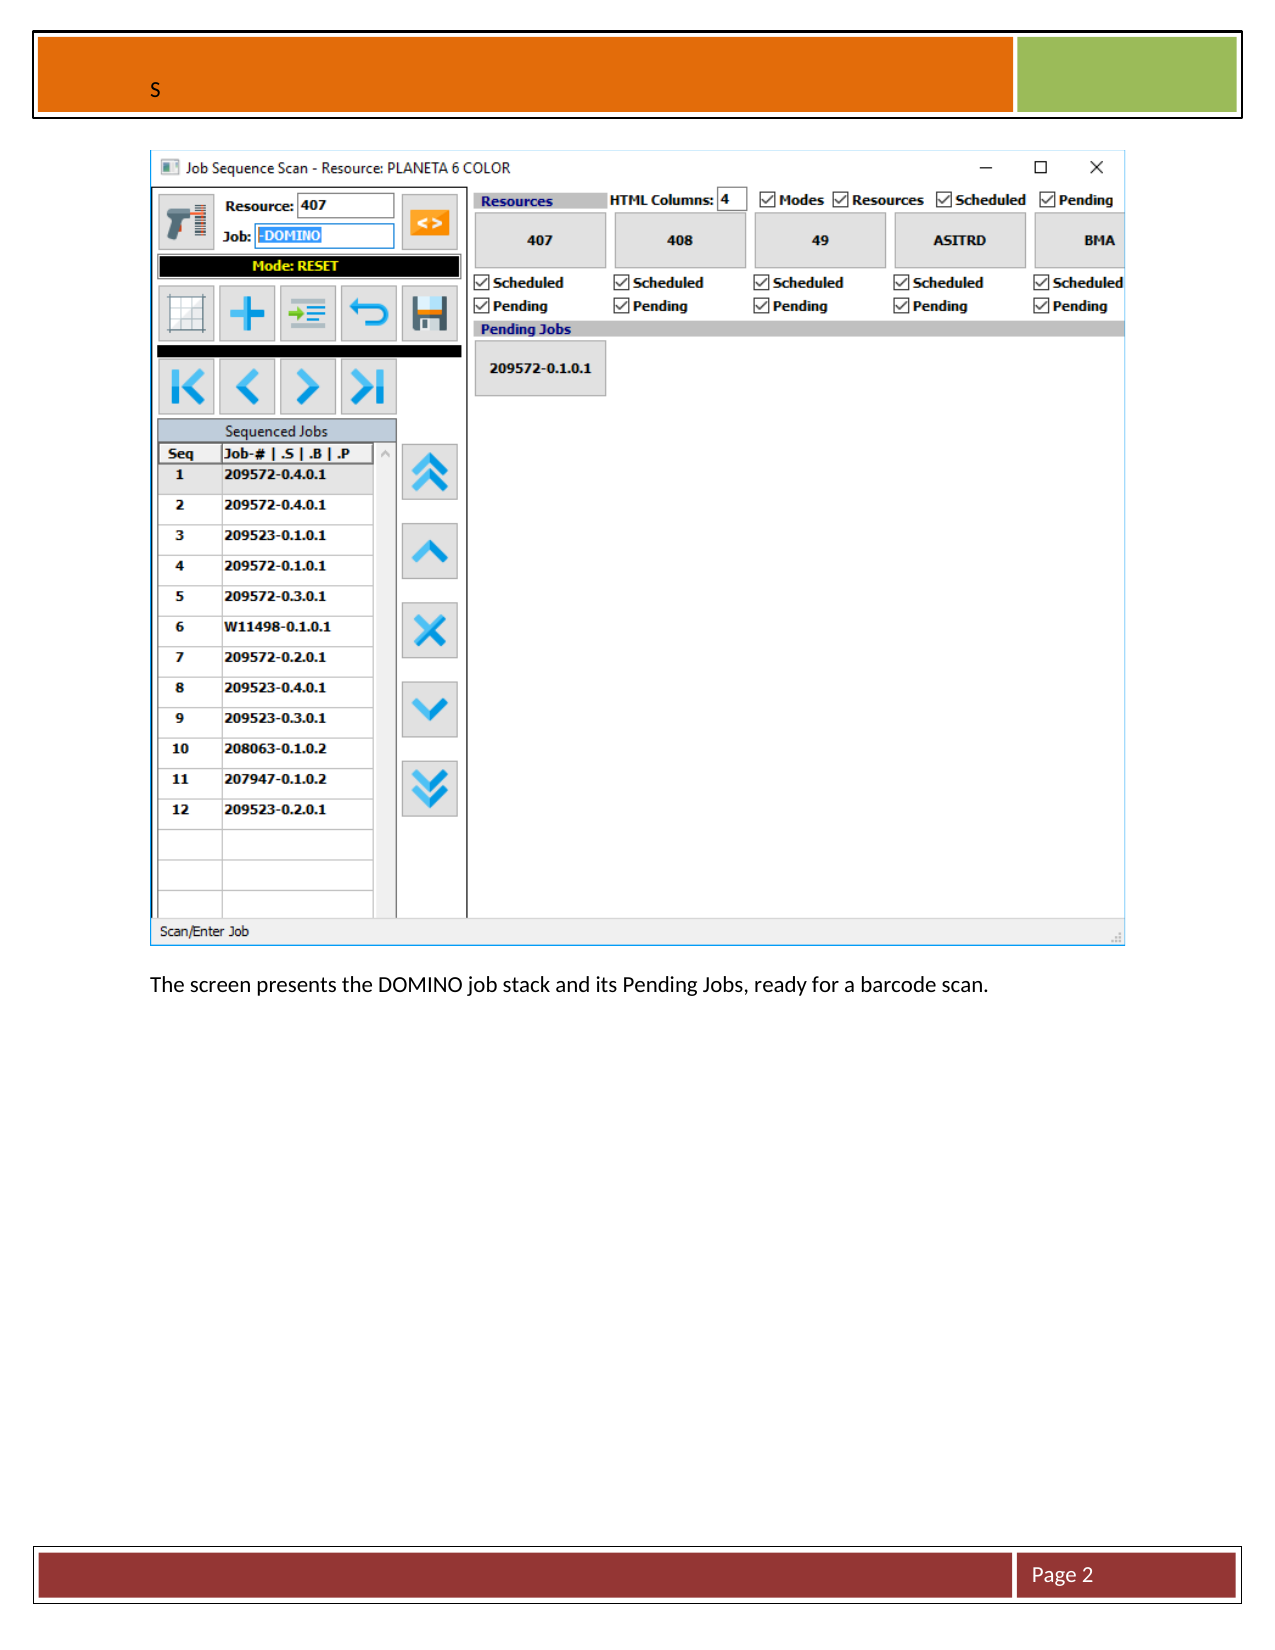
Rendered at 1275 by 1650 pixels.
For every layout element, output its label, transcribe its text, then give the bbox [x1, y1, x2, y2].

text The screen presents the DOMINO job stack and its Pending Jobs, ready for a barcode scan. [150, 970, 1125, 998]
picture [150, 150, 1125, 946]
